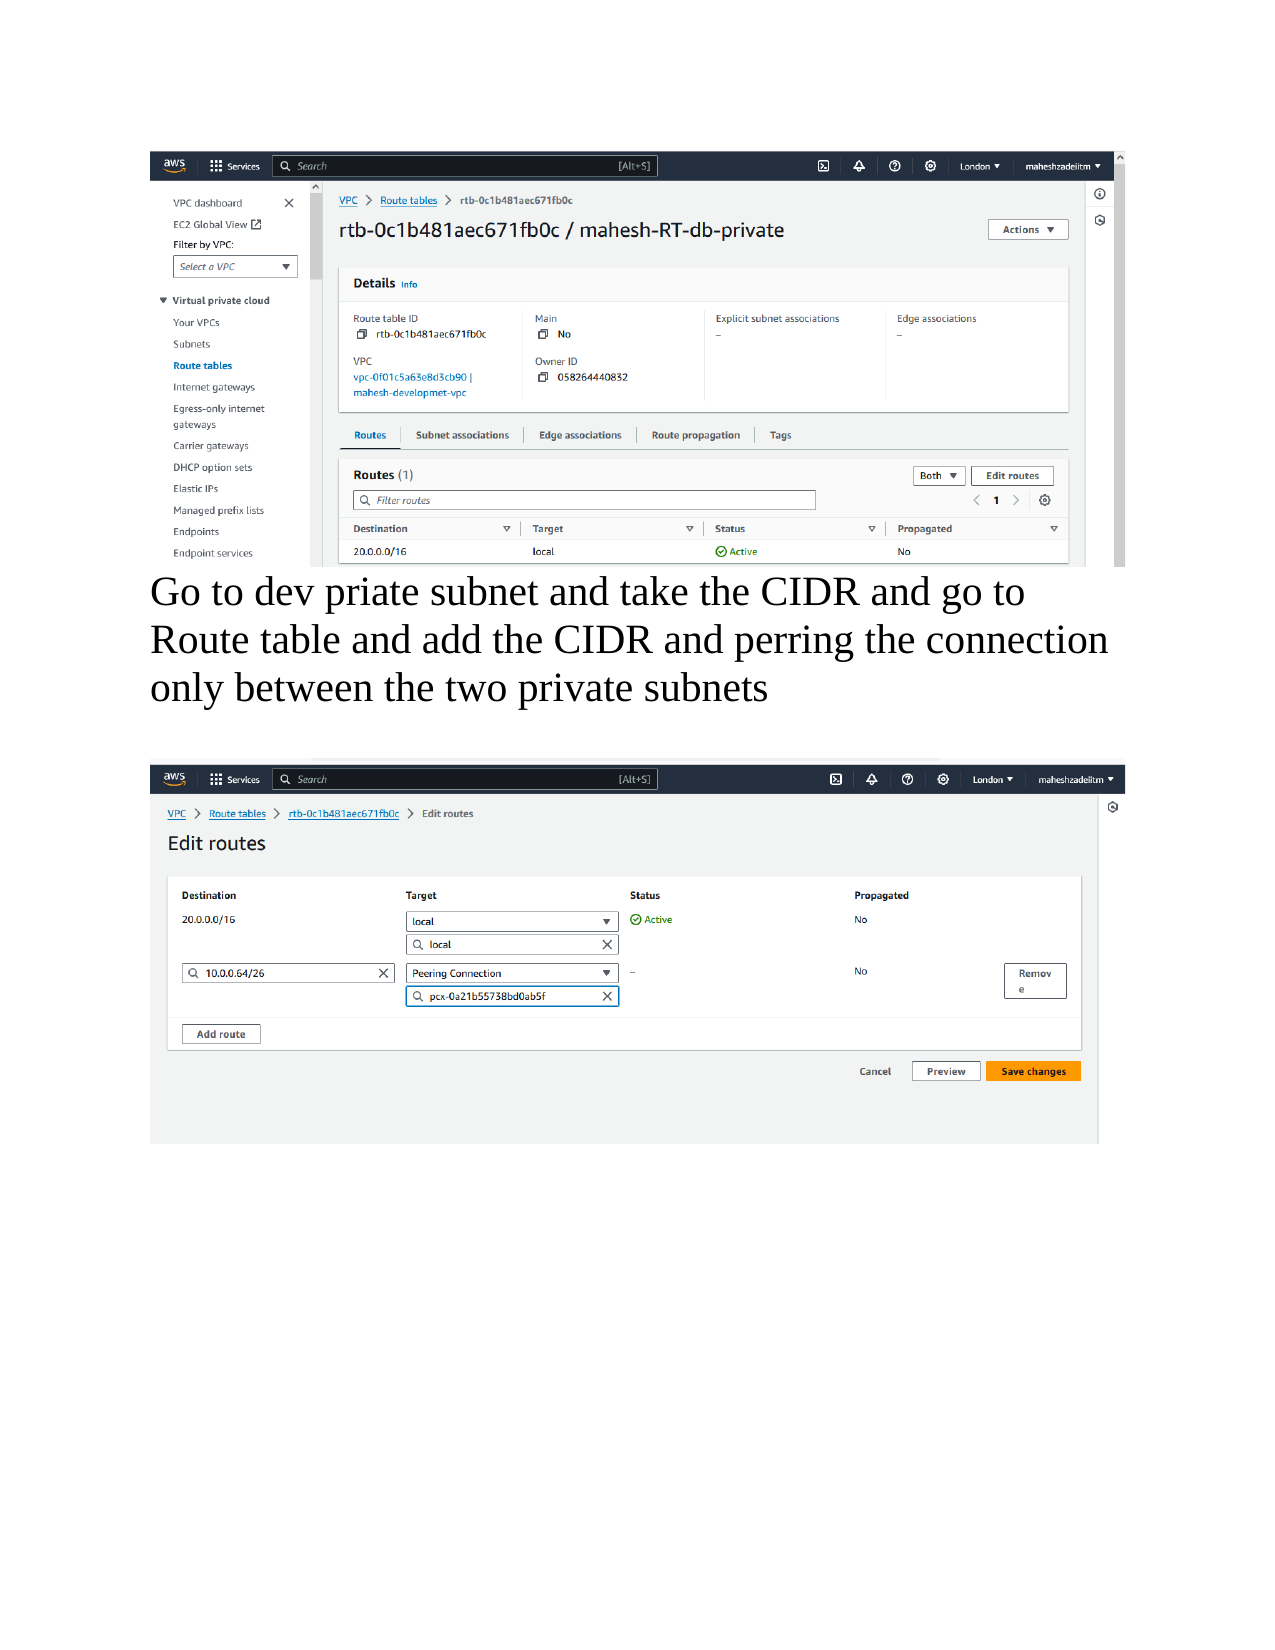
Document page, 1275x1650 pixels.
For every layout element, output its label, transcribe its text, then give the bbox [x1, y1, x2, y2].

picture [150, 150, 1125, 567]
picture [150, 758, 1125, 1144]
text Go to dev priate subnet and take the CIDR and go to Route table and add the CIDR and perring the connection only between the two private subnets [150, 567, 1125, 711]
